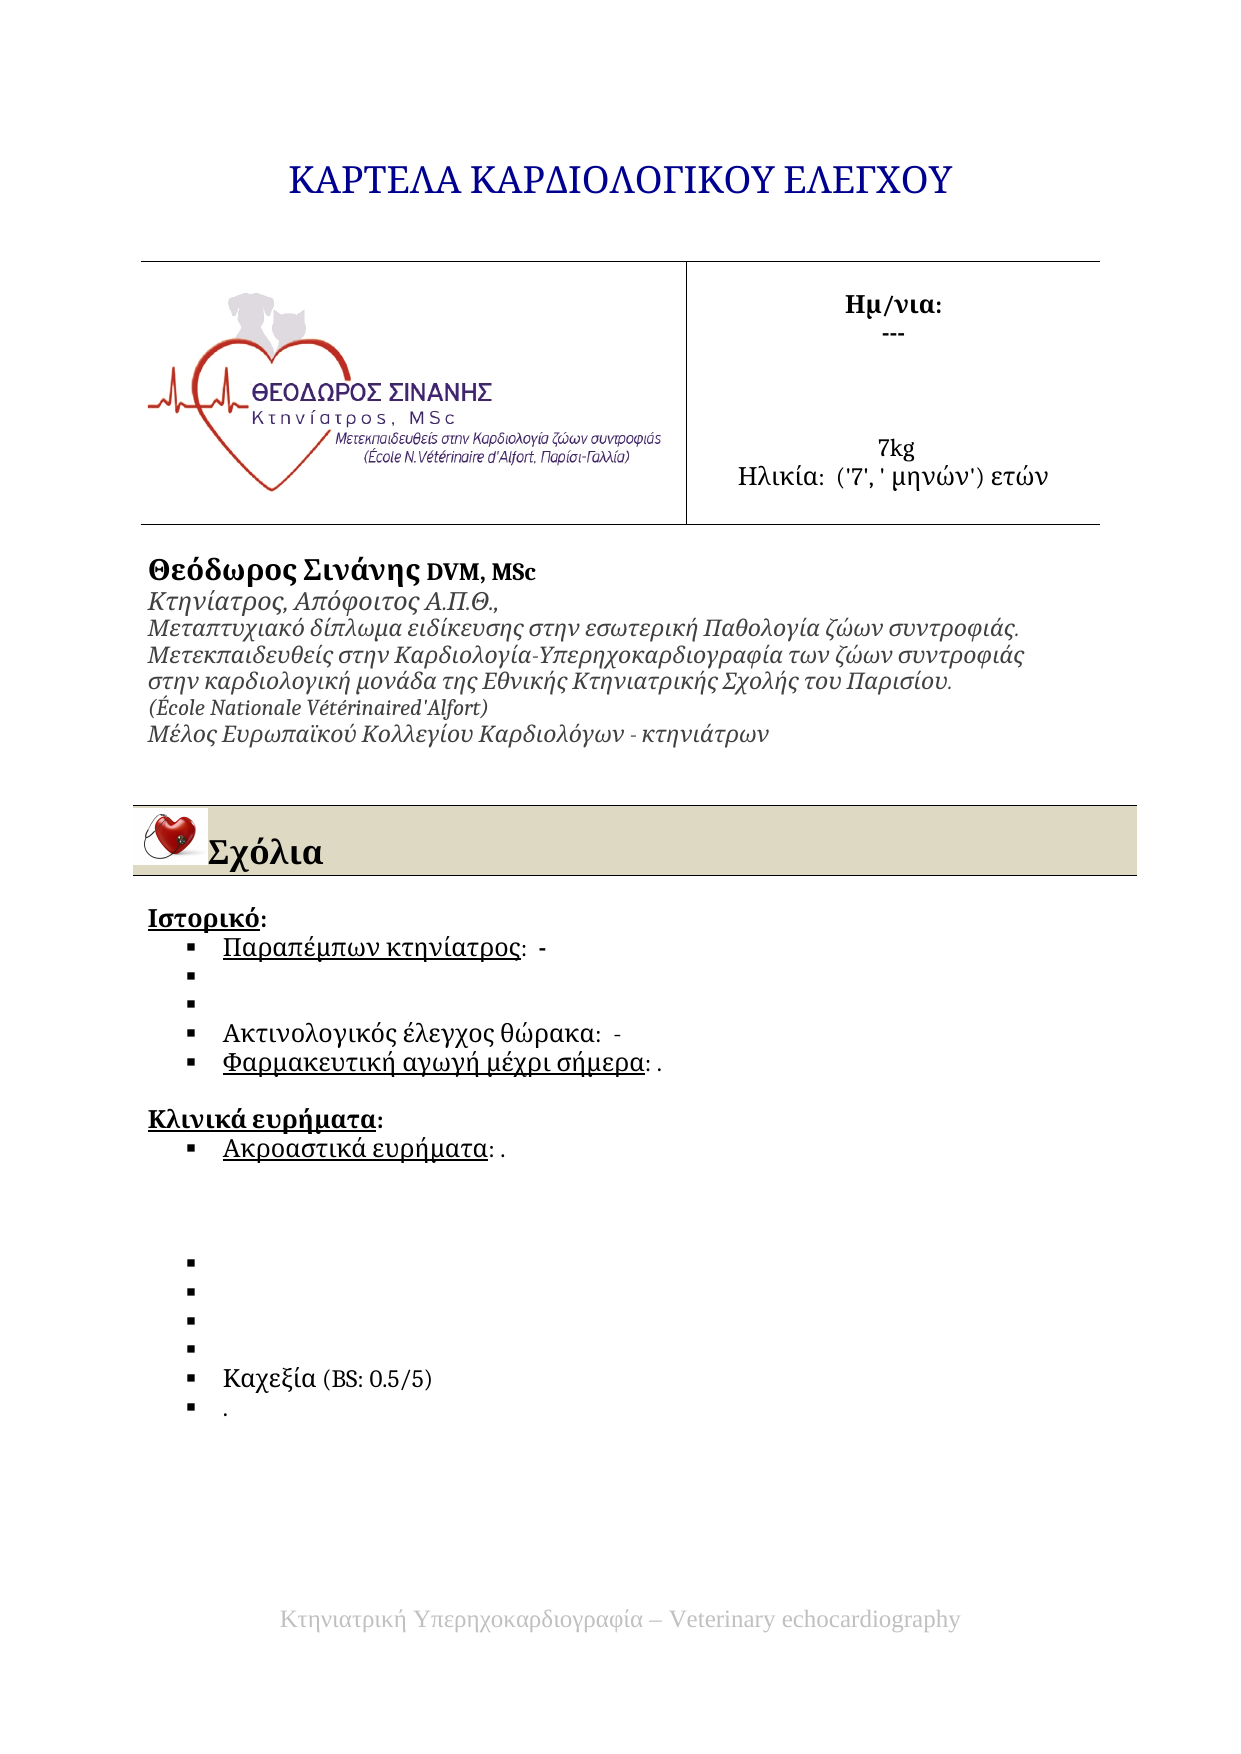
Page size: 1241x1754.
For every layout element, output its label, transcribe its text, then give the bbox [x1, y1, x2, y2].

text στην καρδιολογική μονάδα της Εθνικής Κτηνιατρικής Σχολής του Παρισίου. [148, 669, 1092, 695]
list Παραπέμπων κτηνίατρος: - [185, 934, 1092, 962]
list Ακτινολογικός έλεγχος θώρακα: - [185, 1020, 1092, 1049]
picture [132, 808, 208, 865]
picture [147, 290, 662, 497]
text Μεταπτυχιακό δίπλωμα ειδίκευσης στην εσωτερική Παθολογία ζώων συντροφιάς. [148, 616, 1092, 642]
text Ιστορικό: [148, 905, 1092, 934]
subtitle ΚΑΡΤΕΛΑ καρδιολογικου ελεγχου [148, 160, 1092, 203]
list Φαρμακευτική αγωγή μέχρι σήμερα: . [185, 1049, 1092, 1077]
list Καχεξία (BS: 0.5/5) [185, 1365, 1092, 1394]
list . [185, 1394, 1092, 1422]
text Θεόδωρος Σινάνης DVM, MSc [148, 554, 1092, 587]
list Ακροαστικά ευρήματα: . [185, 1135, 1092, 1164]
table_header Ημ/νια: --- 7kg Ηλικία: ('7', ' μηνών') ετών [687, 262, 1100, 524]
text Σχόλια [133, 806, 1137, 875]
text Μετεκπαιδευθείς στην Καρδιολογία-Υπερηχοκαρδιογραφία των ζώων συντροφιάς [148, 642, 1092, 669]
text (École Nationale Vétérinaired'Alfort) [148, 695, 1092, 722]
text Κλινικά ευρήματα: [148, 1106, 1092, 1135]
text Μέλος Ευρωπαϊκού Κολλεγίου Καρδιολόγων - κτηνιάτρων [148, 722, 1092, 748]
table_header [141, 262, 686, 524]
text Κτηνίατρος, Απόφοιτος Α.Π.Θ., [148, 587, 1092, 616]
